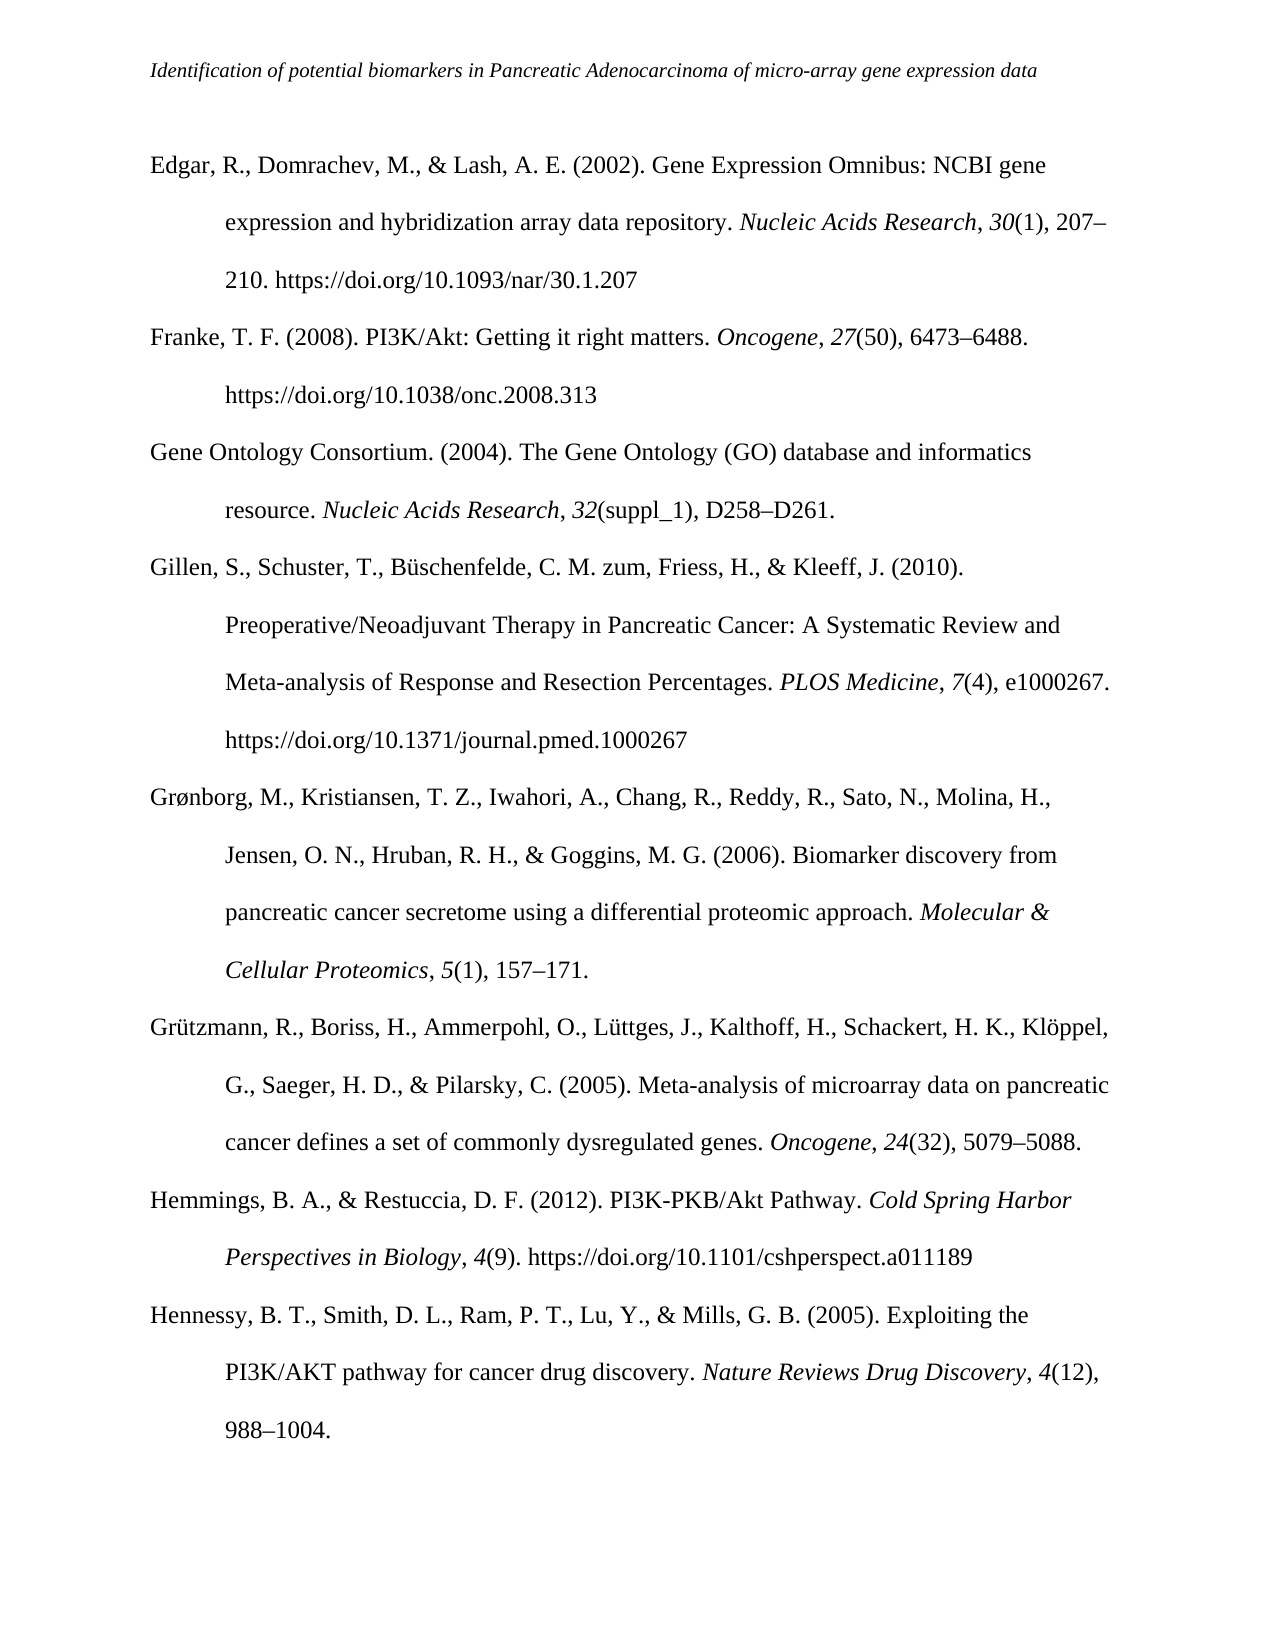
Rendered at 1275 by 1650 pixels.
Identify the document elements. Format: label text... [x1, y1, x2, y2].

text Franke, T. F. (2008). PI3K/Akt: Getting it right matters. Oncogene, 27(50), 6473–6488. https://doi.org/10.1038/onc.2008.313 [150, 322, 1125, 409]
text Gene Ontology Consortium. (2004). The Gene Ontology (GO) database and informatics resource. Nucleic Acids Research, 32(suppl_1), D258–D261. [150, 437, 1125, 524]
text Grønborg, M., Kristiansen, T. Z., Iwahori, A., Chang, R., Reddy, R., Sato, N., Molina, H., Jensen, O. N., Hruban, R. H., & Goggins, M. G. (2006). Biomarker discovery from pancreatic cancer secretome using a differential proteomic approach. Molecular & Cellular Proteomics, 5(1), 157–171. [150, 782, 1125, 984]
text Edgar, R., Domrachev, M., & Lash, A. E. (2002). Gene Expression Omnibus: NCBI gene expression and hybridization array data repository. Nucleic Acids Research, 30(1), 207–210. https://doi.org/10.1093/nar/30.1.207 [150, 150, 1125, 294]
text Hemmings, B. A., & Restuccia, D. F. (2012). PI3K-PKB/Akt Pathway. Cold Spring Harbor Perspectives in Biology, 4(9). https://doi.org/10.1101/cshperspect.a011189 [150, 1185, 1125, 1271]
text Hennessy, B. T., Smith, D. L., Ram, P. T., Lu, Y., & Mills, G. B. (2005). Exploiting the PI3K/AKT pathway for cancer drug discovery. Nature Reviews Drug Discovery, 4(12), 988–1004. [150, 1300, 1125, 1444]
text Grützmann, R., Boriss, H., Ammerpohl, O., Lüttges, J., Kalthoff, H., Schackert, H. K., Klöppel, G., Saeger, H. D., & Pilarsky, C. (2005). Meta-analysis of microarray data on pancreatic cancer defines a set of commonly dysregulated genes. Oncogene, 24(32), 5079–5088. [150, 1012, 1125, 1156]
text Gillen, S., Schuster, T., Büschenfelde, C. M. zum, Friess, H., & Kleeff, J. (2010). Preoperative/Neoadjuvant Therapy in Pancreatic Cancer: A Systematic Review and Meta-analysis of Response and Resection Percentages. PLOS Medicine, 7(4), e1000267. https://doi.org/10.1371/journal.pmed.1000267 [150, 552, 1125, 754]
